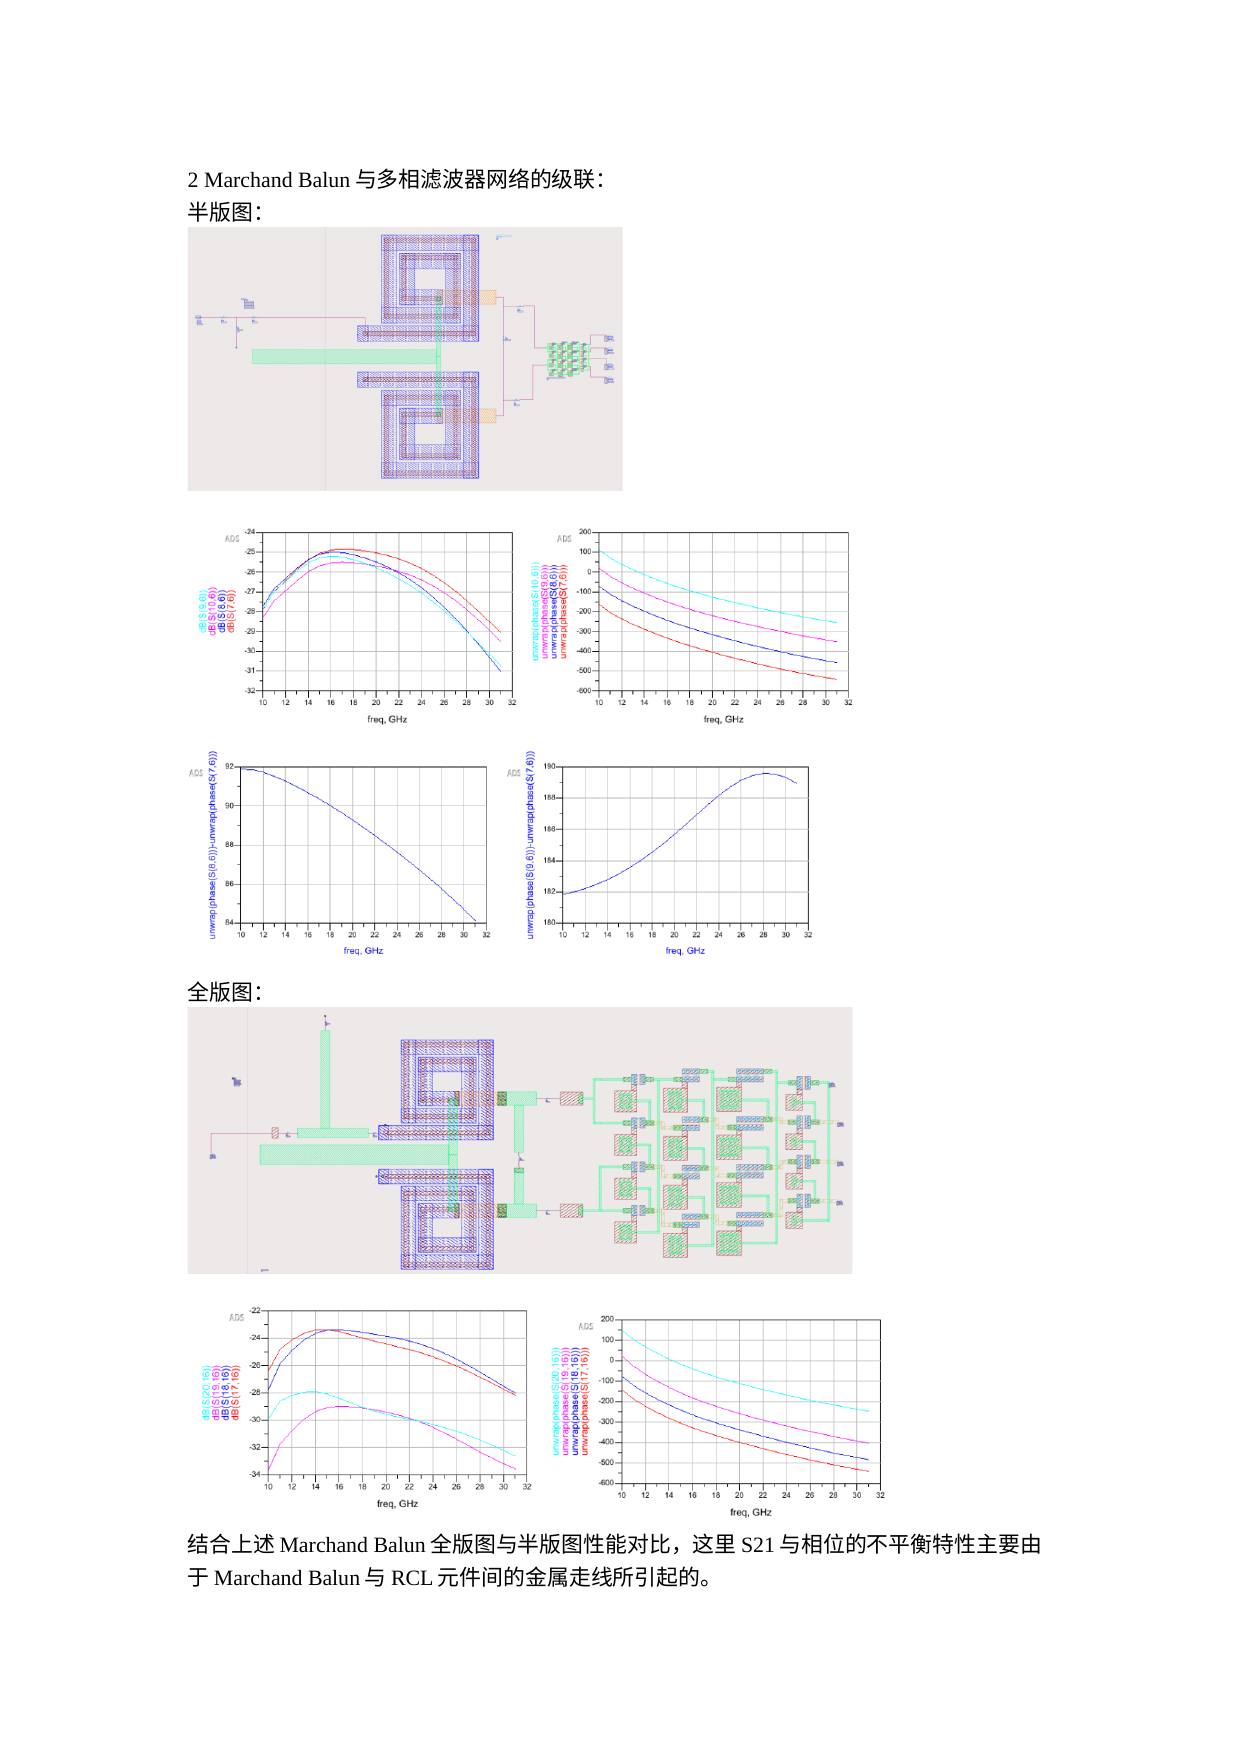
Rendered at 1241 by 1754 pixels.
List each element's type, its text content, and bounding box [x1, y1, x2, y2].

picture [187, 1299, 892, 1523]
text 结合上述Marchand Balun全版图与半版图性能对比，这里S21与相位的不平衡特性主要由于Marchand Balun与RCL元件间的金属走线所引起的。 [187, 1527, 1053, 1592]
picture [187, 747, 823, 964]
picture [187, 227, 623, 491]
text 半版图： [187, 194, 1053, 227]
text 2 Marchand Balun与多相滤波器网络的级联： [187, 162, 1053, 194]
picture [187, 519, 869, 733]
text 全版图： [187, 974, 1053, 1007]
picture [187, 1007, 853, 1274]
